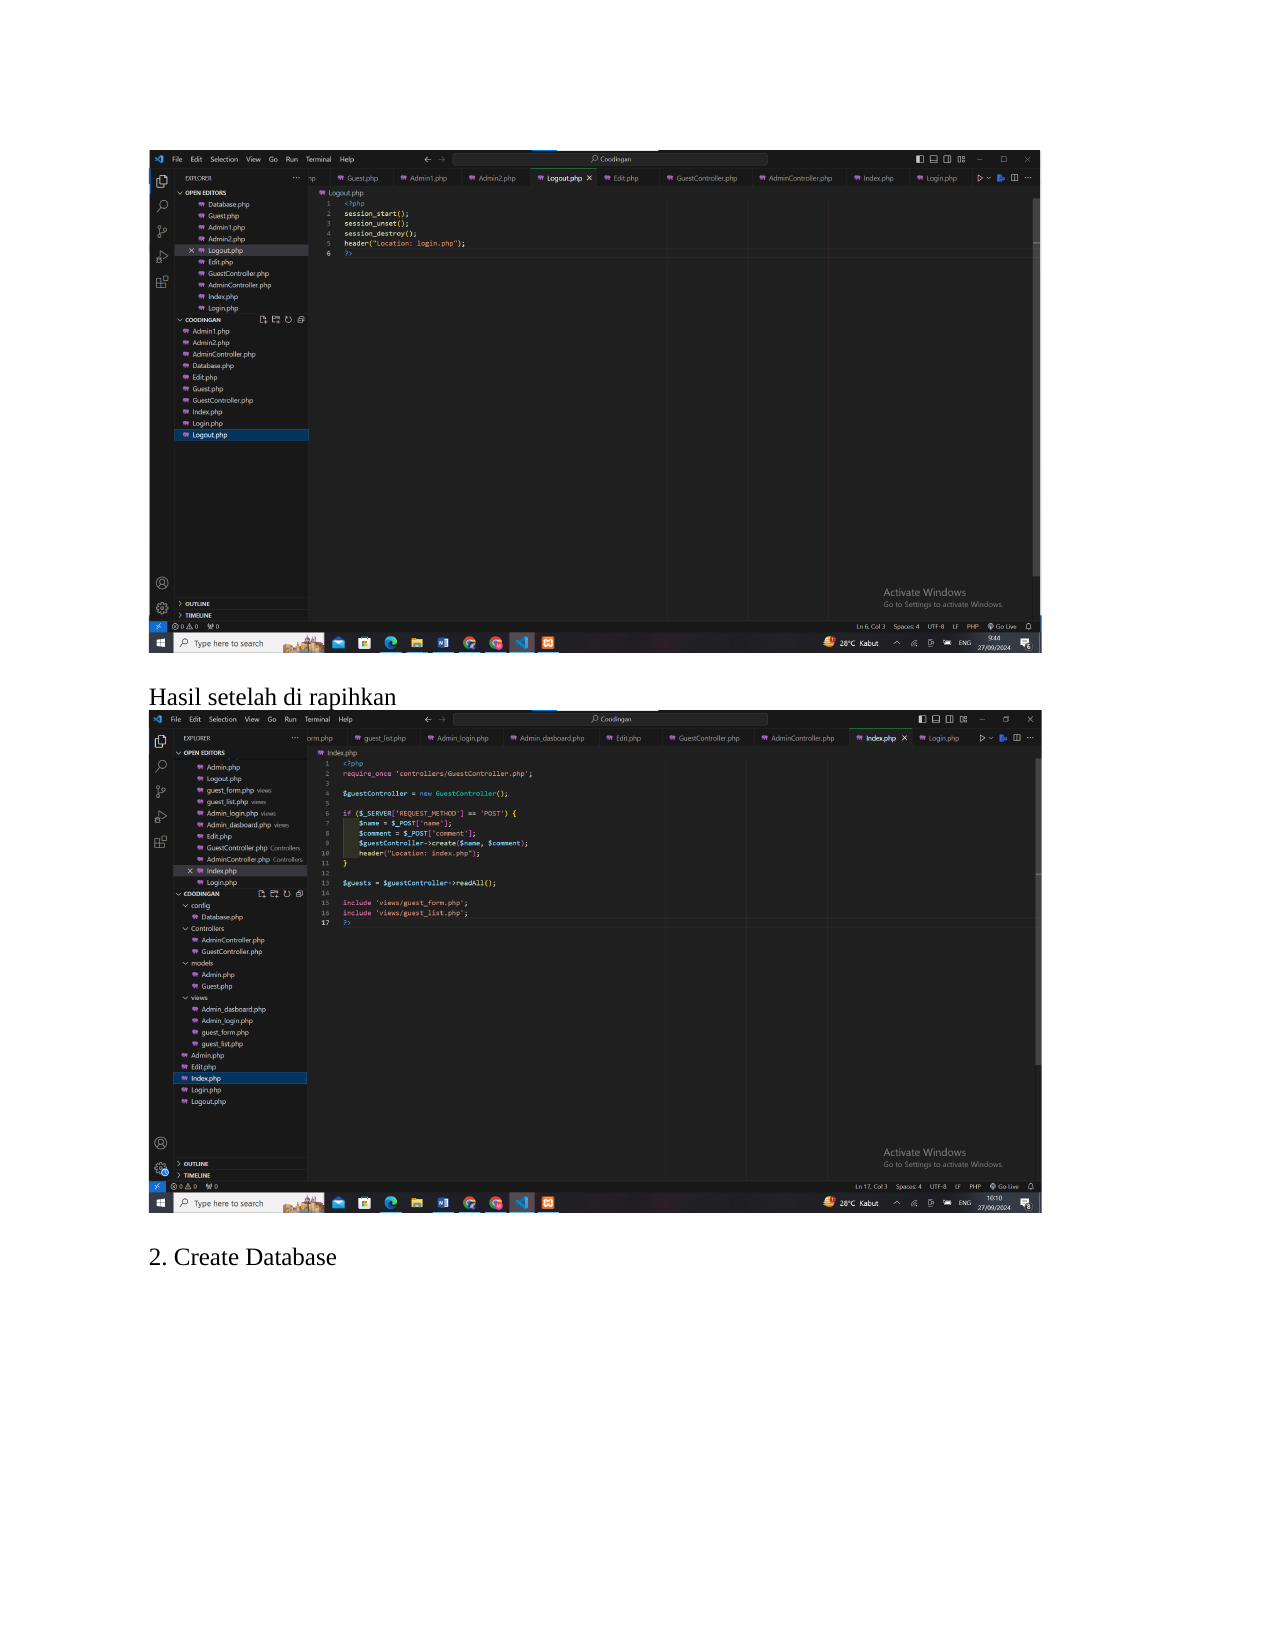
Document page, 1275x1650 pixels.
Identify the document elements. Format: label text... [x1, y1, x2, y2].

text Hasil setelah di rapihkan [149, 682, 1042, 710]
text 2. Create Database [149, 1242, 1042, 1270]
picture [148, 150, 1042, 653]
picture [148, 710, 1042, 1213]
